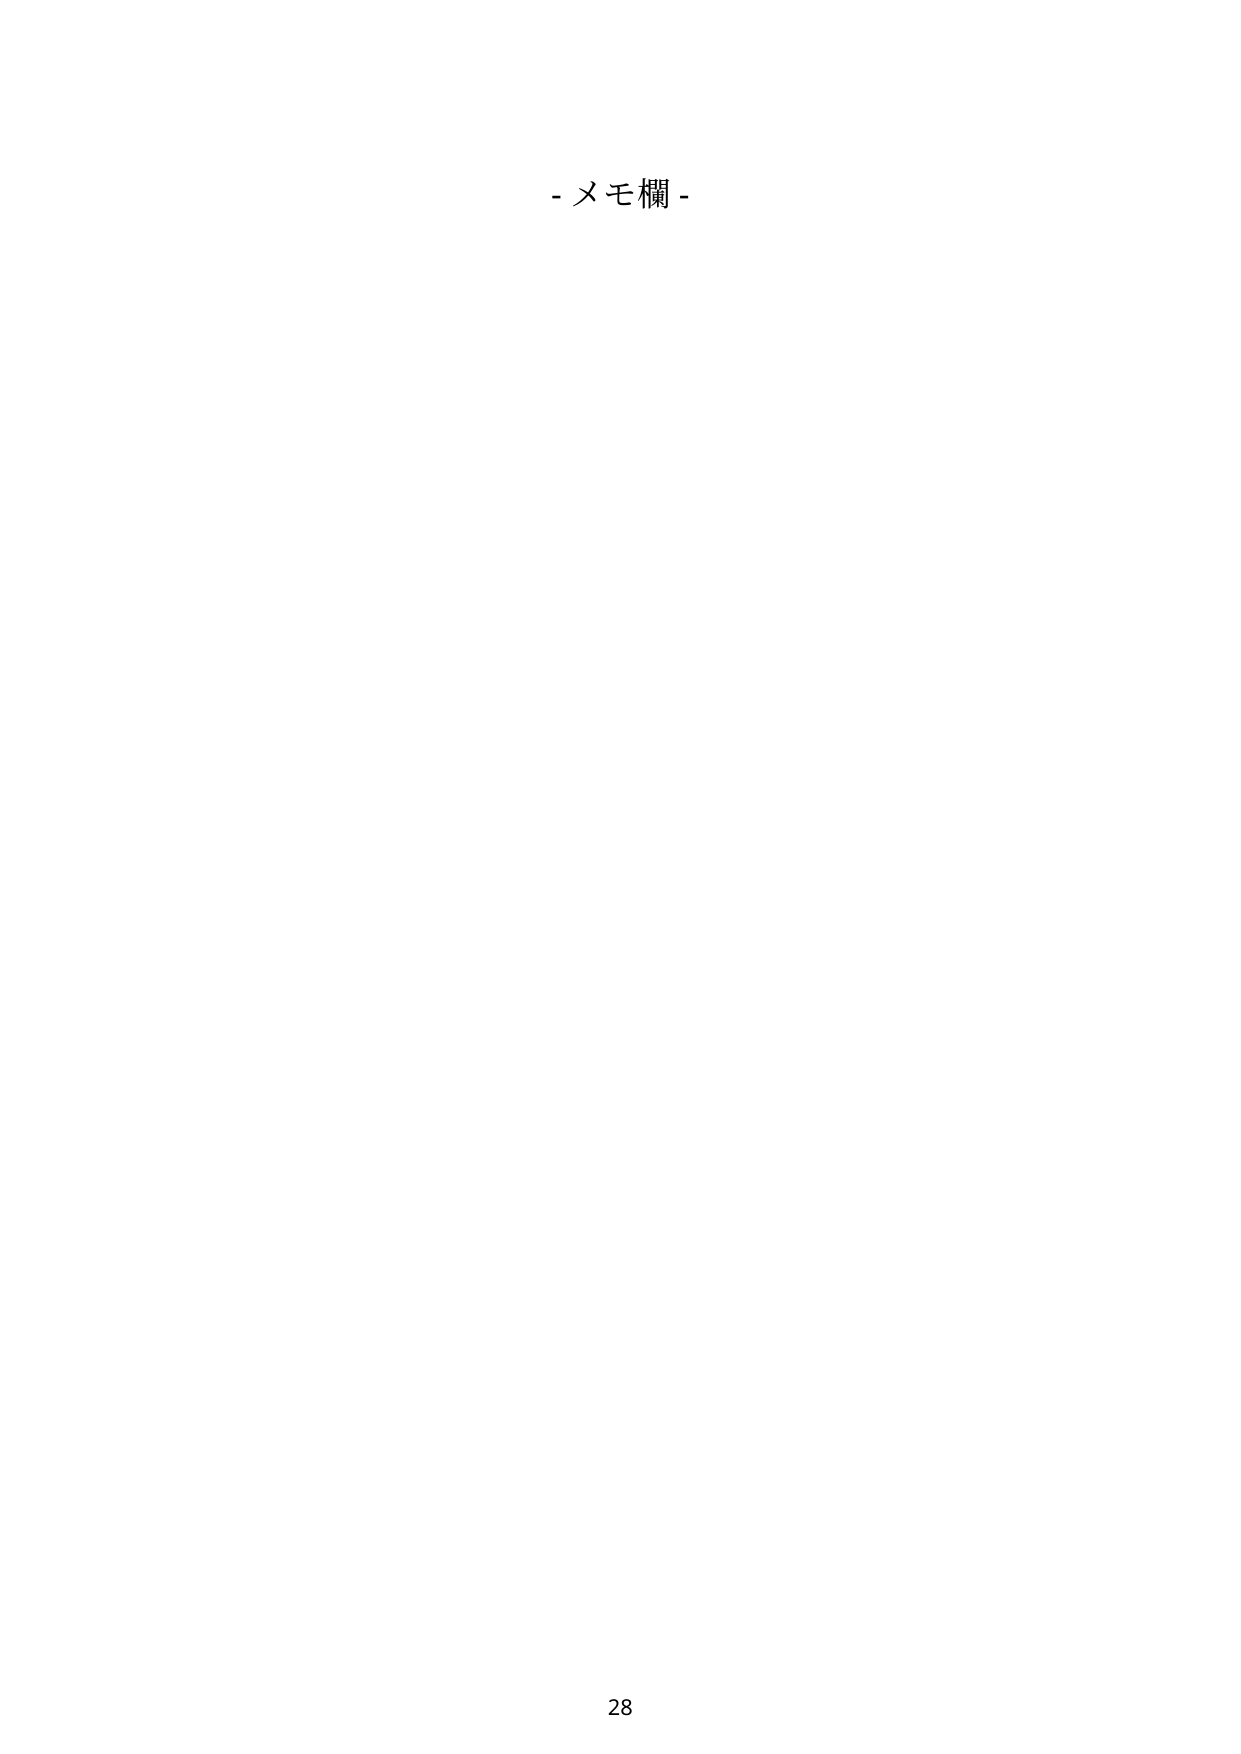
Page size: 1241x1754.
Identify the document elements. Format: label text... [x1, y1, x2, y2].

text - メモ欄 - [118, 154, 1122, 229]
